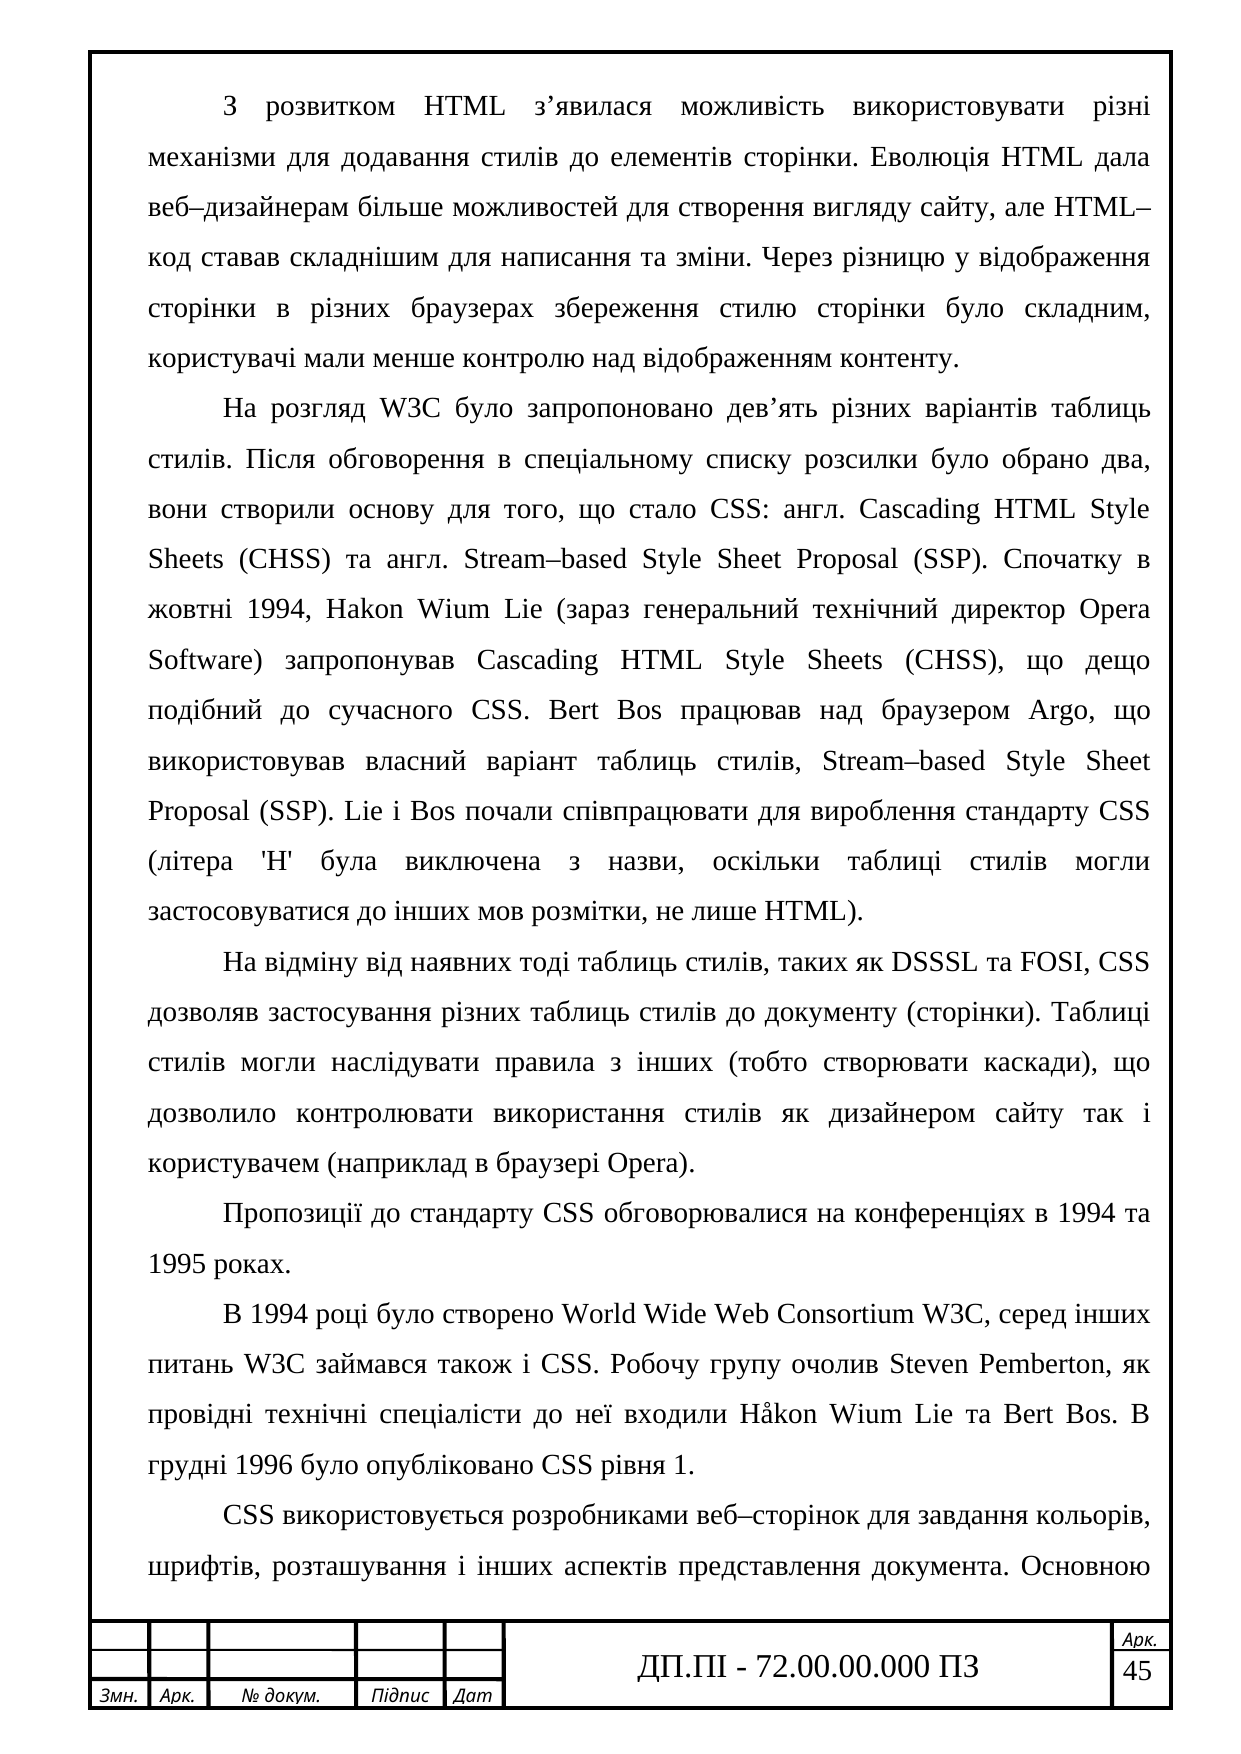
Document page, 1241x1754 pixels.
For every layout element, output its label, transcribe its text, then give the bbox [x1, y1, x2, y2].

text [148, 1497, 1152, 1581]
text З розвитком HTML з’явилася можливість використовувати різні механізми для додавання стилів до елементів сторінки. Еволюція HTML дала веб–дизайнерам більше можливостей для створення вигляду сайту, але HTML–код ставав складнішим для написання та зміни. Через різницю у відображення сторінки в різних браузерах збереження стилю сторінки було складним, користувачі мали менше контролю над відображенням контенту. [148, 88, 1152, 374]
text В 1994 році було створено World Wide Web Consortium W3C, серед інших питань W3C займався також і CSS. Робочу групу очолив Steven Pemberton, як провідні технічні спеціалісти до неї входили Håkon Wium Lie та Bert Bos. В грудні 1996 було опубліковано CSS рівня 1. [148, 1296, 1152, 1481]
text На відміну від наявних тоді таблиць стилів, таких як DSSSL та FOSI, CSS дозволяв застосування різних таблиць стилів до документу (сторінки). Таблиці стилів могли наслідувати правила з інших (тобто створювати каскади), що дозволило контролювати використання стилів як дизайнером сайту так і користувачем (наприклад в браузері Opera). [148, 944, 1152, 1179]
text На розгляд W3C було запропоновано дев’ять різних варіантів таблиць стилів. Після обговорення в спеціальному списку розсилки було обрано два, вони створили основу для того, що стало CSS: англ. Cascading HTML Style Sheets (CHSS) та англ. Stream–based Style Sheet Proposal (SSP). Спочатку в жовтні 1994, Hakon Wium Lie (зараз генеральний технічний директор Opera Software) запропонував Cascading HTML Style Sheets (CHSS), що дещо подібний до сучасного CSS. Bert Bos працював над браузером Argo, що використовував власний варіант таблиць стилів, Stream–based Style Sheet Proposal (SSP). Lie і Bos почали співпрацювати для вироблення стандарту CSS (літера 'H' була виключена з назви, оскільки таблиці стилів могли застосовуватися до інших мов розмітки, не лише HTML). [148, 390, 1152, 927]
text Пропозиції до стандарту CSS обговорювалися на конференціях в 1994 та 1995 роках. [148, 1195, 1152, 1279]
